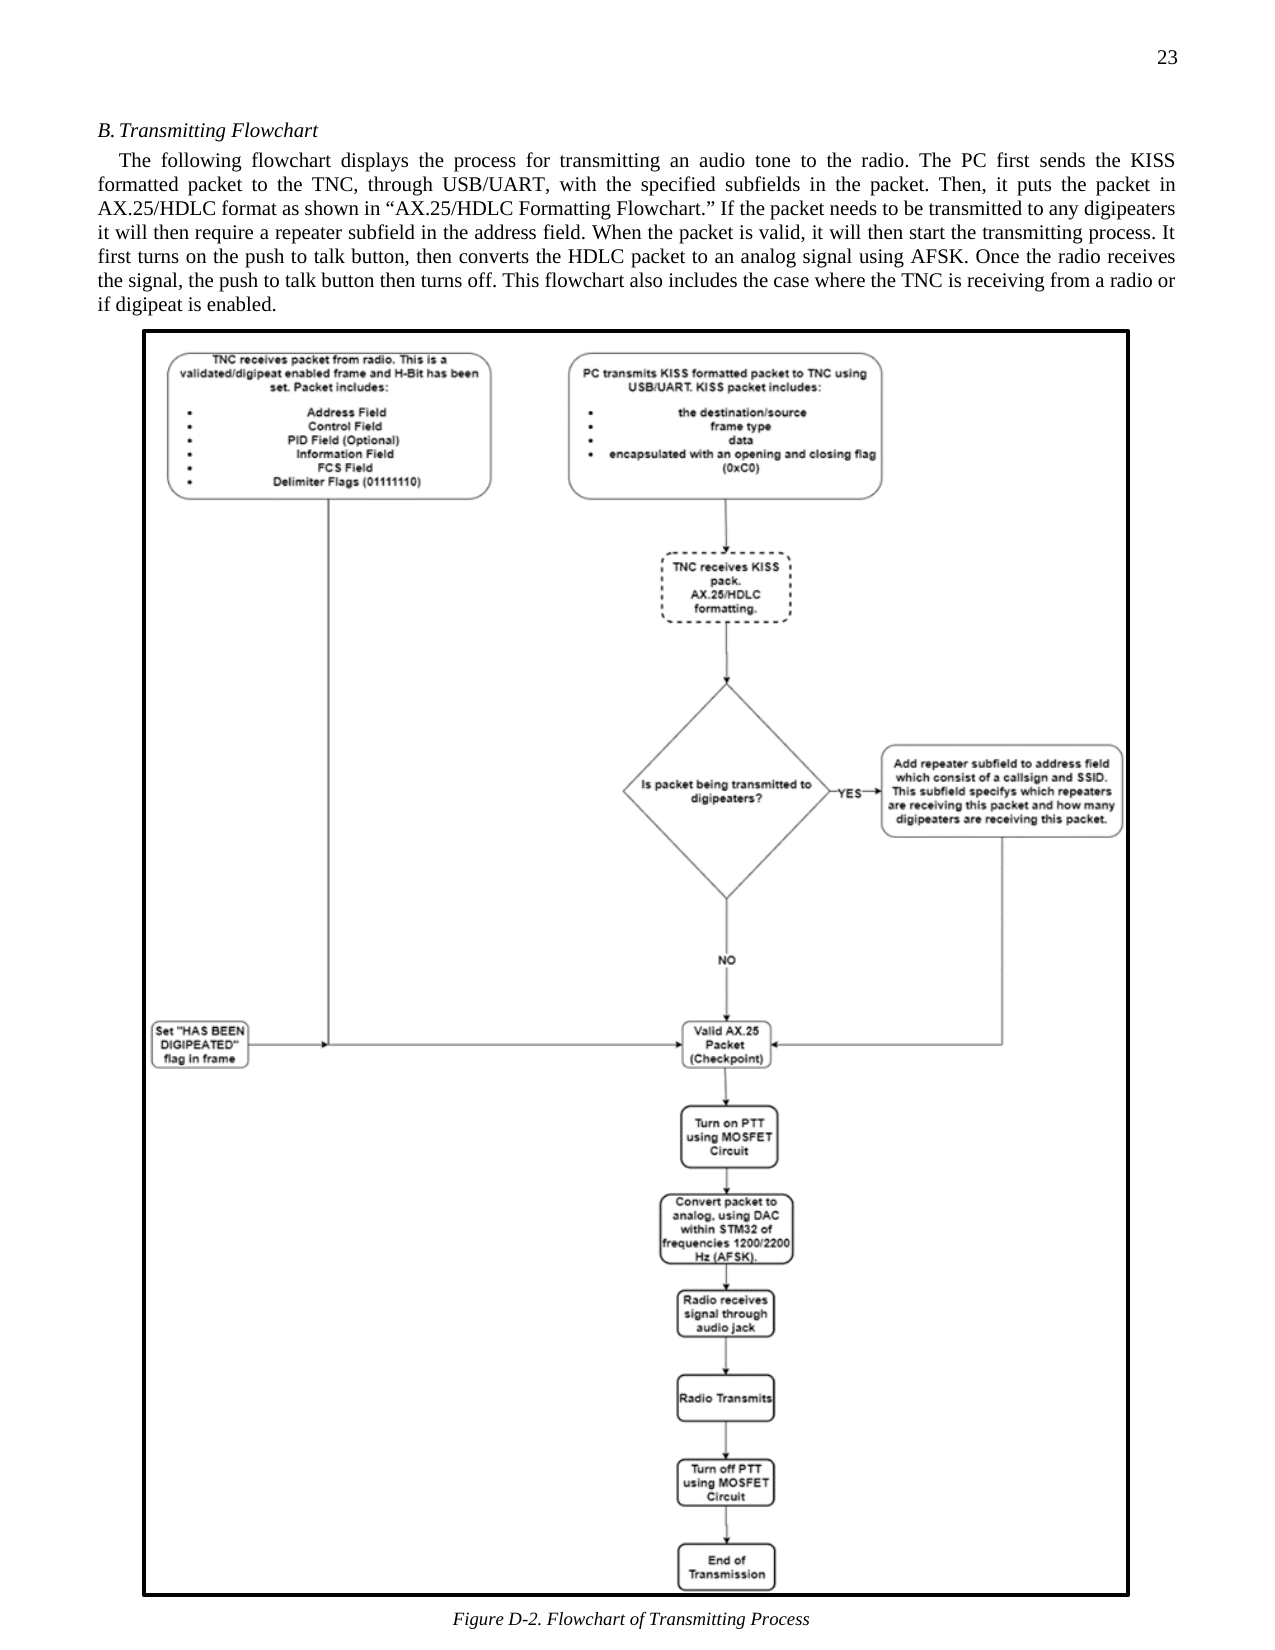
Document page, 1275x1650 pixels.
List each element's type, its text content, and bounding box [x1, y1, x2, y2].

text The following flowchart displays the process for transmitting an audio tone to the radio. The PC first sends the KISS formatted packet to the TNC, through USB/UART, with the specified subfields in the packet. Then, it puts the packet in AX.25/HDLC format as shown in “AX.25/HDLC Formatting Flowchart.” If the packet needs to be transmitted to any digipeaters it will then require a repeater subfield in the address field. When the packet is valid, it will then start the transmitting process. It first turns on the push to talk button, then converts the HDLC packet to an analog signal using AFSK. Once the radio receives the signal, the push to talk button then turns off. This flowchart also includes the case where the TNC is receiving from a radio or if digipeat is enabled. [97, 148, 1177, 316]
picture [148, 1597, 1125, 1601]
subtitle Transmitting Flowchart [97, 117, 1177, 142]
picture [148, 333, 1125, 1593]
